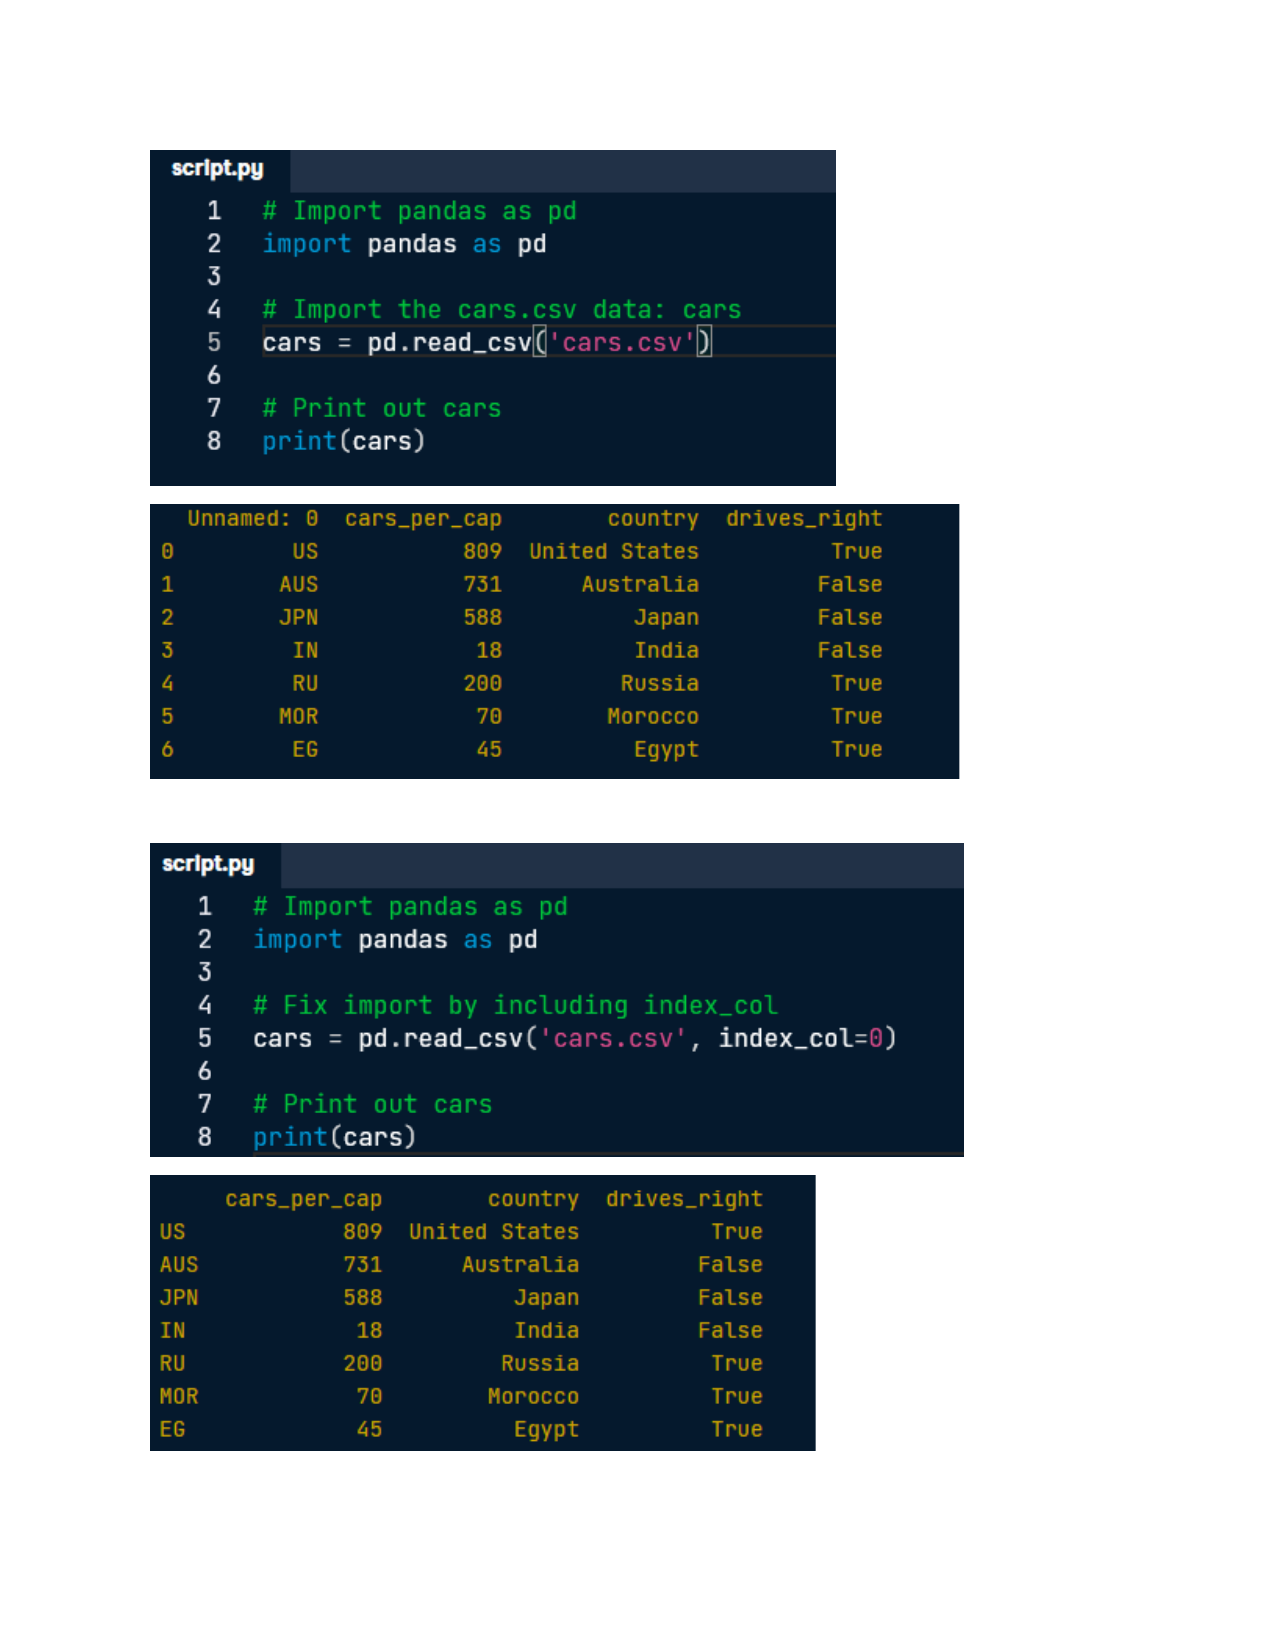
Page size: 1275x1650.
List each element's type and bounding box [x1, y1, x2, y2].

picture [150, 504, 960, 779]
picture [150, 150, 836, 486]
picture [150, 843, 964, 1157]
picture [150, 1175, 816, 1451]
